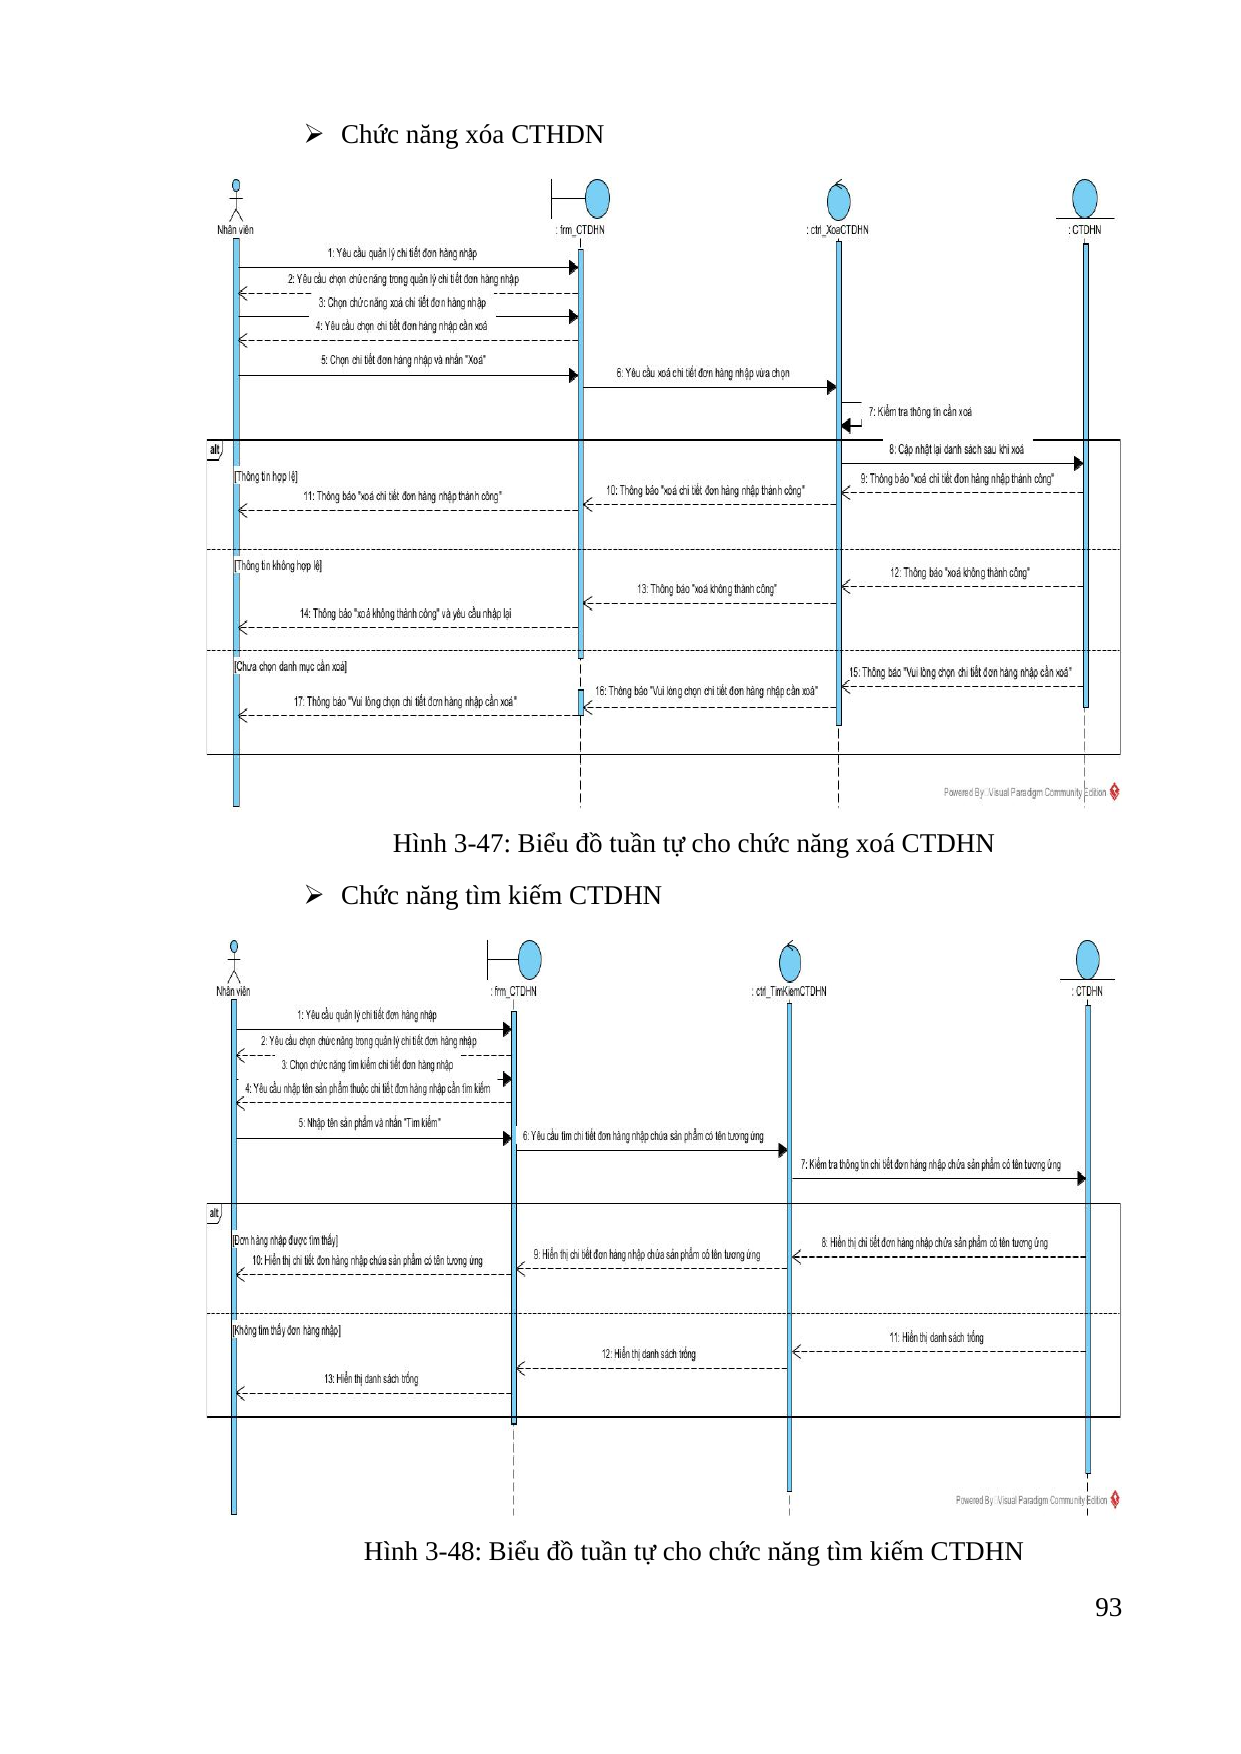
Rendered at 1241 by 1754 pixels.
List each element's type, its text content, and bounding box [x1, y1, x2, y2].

list Chức năng xóa CTHDN [303, 118, 1122, 149]
list Chức năng tìm kiếm CTDHN [303, 879, 1122, 910]
picture [206, 938, 1123, 1520]
picture [206, 177, 1123, 812]
